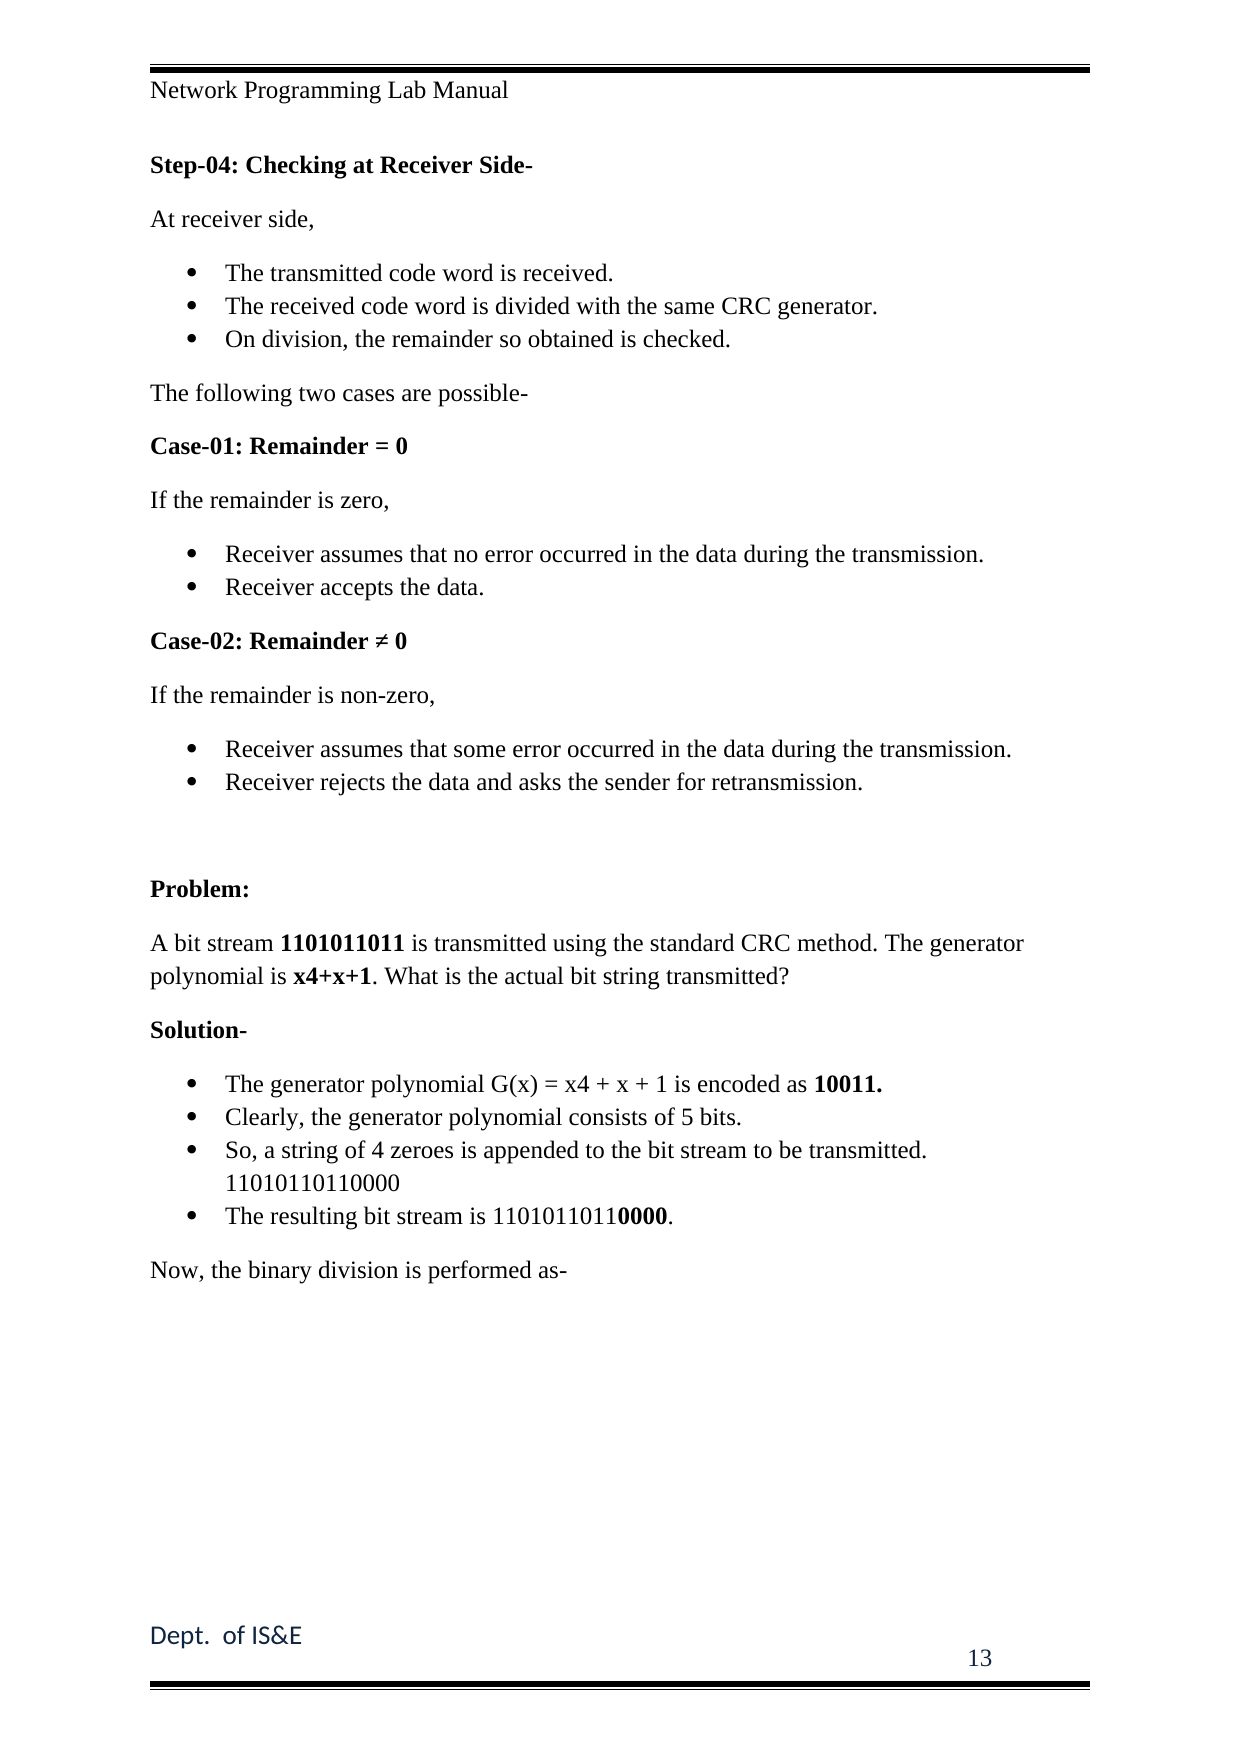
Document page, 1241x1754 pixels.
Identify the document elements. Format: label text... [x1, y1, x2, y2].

list Receiver assumes that no error occurred in the data during the transmission. [187, 539, 1090, 568]
text Solution- [150, 1015, 1090, 1044]
text Problem: [150, 874, 1090, 903]
list Clearly, the generator polynomial consists of 5 bits. [187, 1102, 1090, 1131]
text Case-02: Remainder ≠ 0 [150, 626, 1090, 655]
list The generator polynomial G(x) = x4 + x + 1 is encoded as 10011. [187, 1069, 1090, 1098]
list The transmitted code word is received. [187, 258, 1090, 286]
list On division, the remainder so obtained is checked. [187, 324, 1090, 352]
text The following two cases are possible- [150, 378, 1090, 406]
list Receiver rejects the data and asks the sender for retransmission. [187, 767, 1090, 796]
text Step-04: Checking at Receiver Side- [150, 150, 1090, 179]
list Receiver accepts the data. [187, 572, 1090, 601]
list The resulting bit stream is 11010110110000. [187, 1201, 1090, 1230]
list Receiver assumes that some error occurred in the data during the transmission. [187, 734, 1090, 762]
text If the remainder is non-zero, [150, 680, 1090, 709]
text Case-01: Remainder = 0 [150, 431, 1090, 460]
text A bit stream 1101011011 is transmitted using the standard CRC method. The generator polynomial is x4+x+1. What is the actual bit string transmitted? [150, 928, 1090, 990]
list So, a string of 4 zeroes is appended to the bit stream to be transmitted. 11010110110000 [187, 1135, 1090, 1197]
text If the remainder is zero, [150, 485, 1090, 514]
text At receiver side, [150, 204, 1090, 233]
text Now, the binary division is performed as- [150, 1255, 1090, 1284]
list The received code word is divided with the same CRC generator. [187, 291, 1090, 319]
